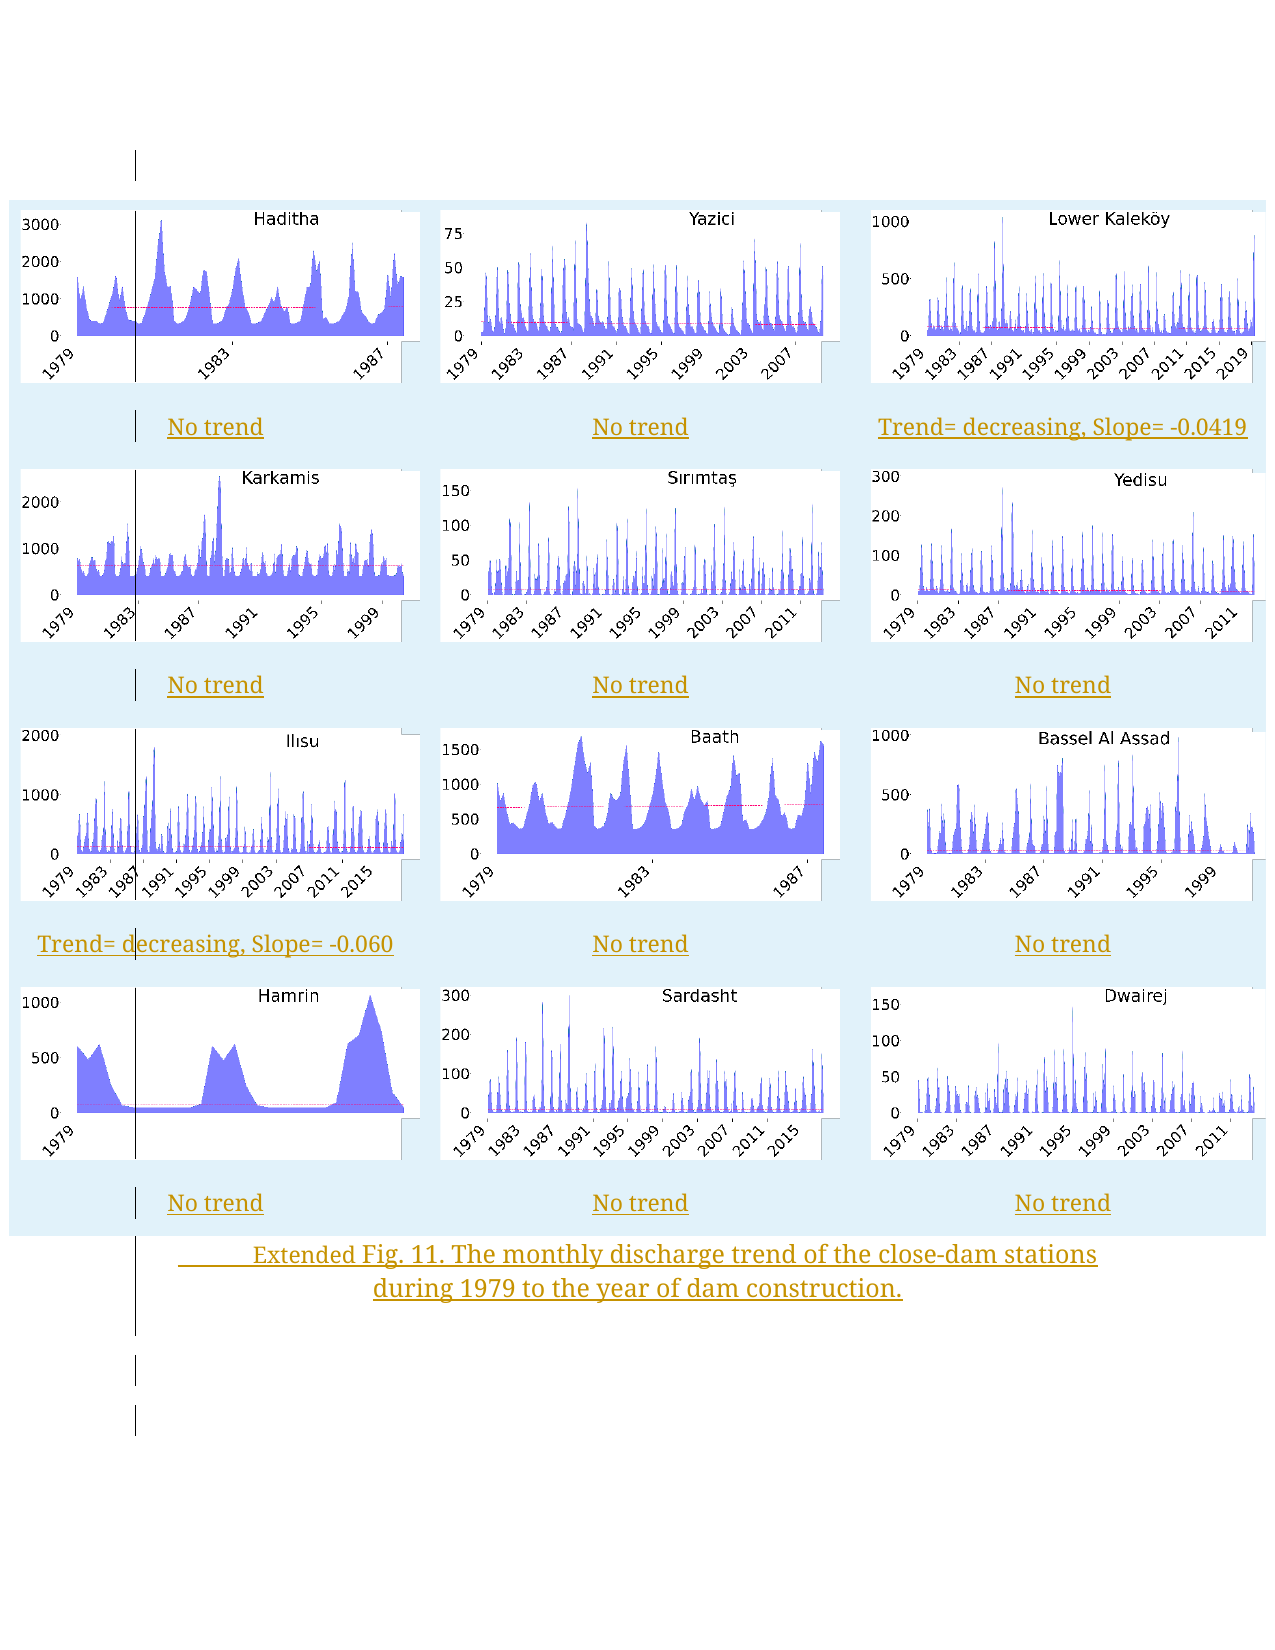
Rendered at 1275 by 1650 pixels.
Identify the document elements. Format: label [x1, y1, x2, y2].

picture [20, 210, 421, 383]
picture [20, 728, 421, 901]
picture [440, 728, 841, 901]
picture [20, 469, 421, 642]
picture [440, 987, 841, 1160]
picture [440, 210, 841, 383]
picture [870, 987, 1266, 1160]
picture [870, 728, 1266, 901]
picture [870, 210, 1266, 383]
picture [440, 469, 841, 642]
picture [870, 469, 1266, 642]
picture [20, 987, 421, 1160]
